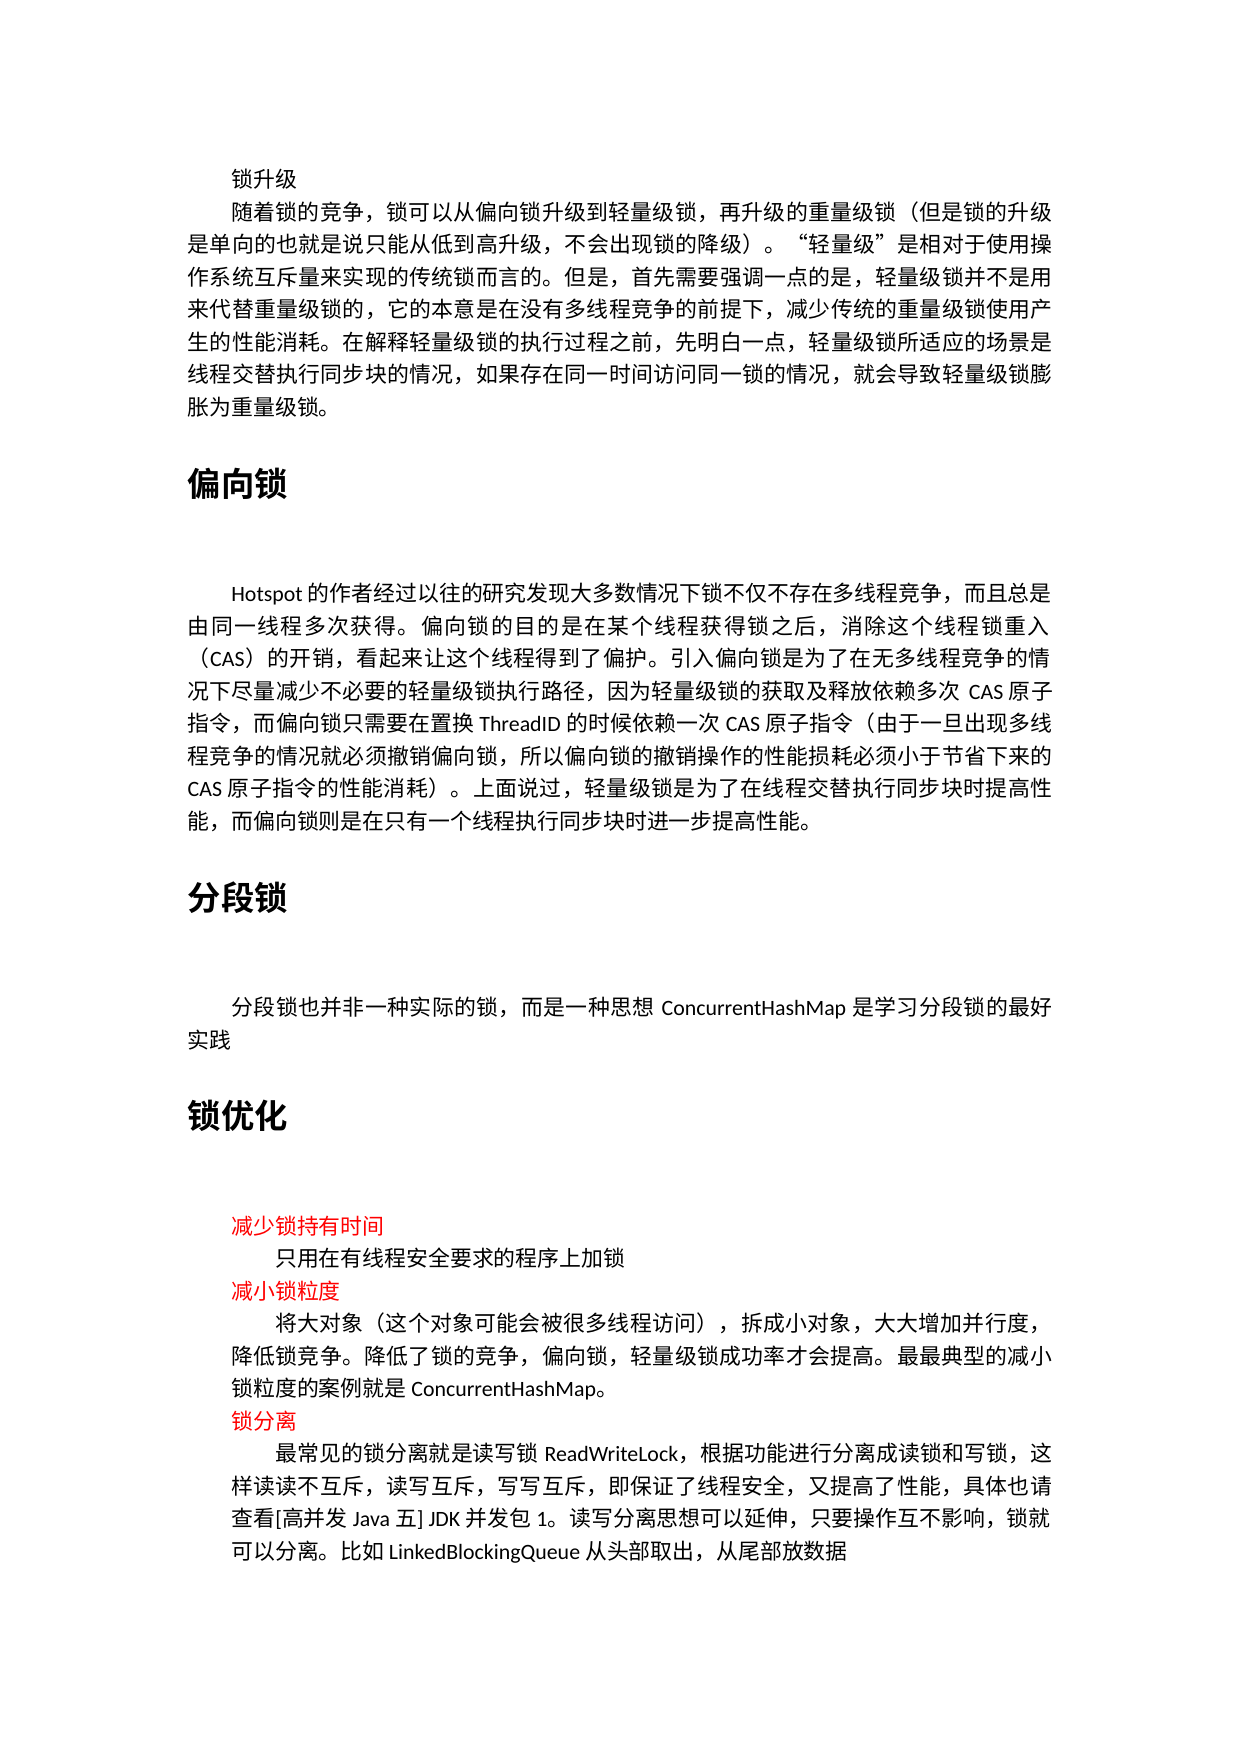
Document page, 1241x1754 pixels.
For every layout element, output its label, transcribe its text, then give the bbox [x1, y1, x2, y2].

text 随着锁的竞争，锁可以从偏向锁升级到轻量级锁，再升级的重量级锁（但是锁的升级是单向的也就是说只能从低到高升级，不会出现锁的降级）。“轻量级”是相对于使用操作系统互斥量来实现的传统锁而言的。但是，首先需要强调一点的是，轻量级锁并不是用来代替重量级锁的，它的本意是在没有多线程竞争的前提下，减少传统的重量级锁使用产生的性能消耗。在解释轻量级锁的执行过程之前，先明白一点，轻量级锁所适应的场景是线程交替执行同步块的情况，如果存在同一时间访问同一锁的情况，就会导致轻量级锁膨胀为重量级锁。 [187, 194, 1053, 422]
subtitle 分段锁 [187, 863, 1053, 928]
subtitle 锁优化 [187, 1082, 1053, 1147]
text Hotspot 的作者经过以往的研究发现大多数情况下锁不仅不存在多线程竞争，而且总是由同一线程多次获得。偏向锁的目的是在某个线程获得锁之后，消除这个线程锁重入（CAS）的开销，看起来让这个线程得到了偏护。引入偏向锁是为了在无多线程竞争的情况下尽量减少不必要的轻量级锁执行路径，因为轻量级锁的获取及释放依赖多次 CAS 原子指令，而偏向锁只需要在置换ThreadID 的时候依赖一次 CAS 原子指令（由于一旦出现多线程竞争的情况就必须撤销偏向锁，所以偏向锁的撤销操作的性能损耗必须小于节省下来的 CAS 原子指令的性能消耗）。上面说过，轻量级锁是为了在线程交替执行同步块时提高性能，而偏向锁则是在只有一个线程执行同步块时进一步提高性能。 [187, 576, 1053, 836]
text 锁分离 [187, 1403, 1053, 1436]
text 锁升级 [187, 162, 1053, 194]
text 分段锁也并非一种实际的锁，而是一种思想 ConcurrentHashMap 是学习分段锁的最好实践 [187, 990, 1053, 1055]
subtitle 偏向锁 [187, 449, 1053, 514]
text 最常见的锁分离就是读写锁 ReadWriteLock，根据功能进行分离成读锁和写锁，这样读读不互斥，读写互斥，写写互斥，即保证了线程安全，又提高了性能，具体也请查看[高并发 Java 五] JDK 并发包 1。读写分离思想可以延伸，只要操作互不影响，锁就可以分离。比如LinkedBlockingQueue 从头部取出，从尾部放数据 [231, 1436, 1053, 1566]
text 减少锁持有时间 [187, 1208, 1053, 1241]
text 只用在有线程安全要求的程序上加锁 [231, 1241, 1053, 1273]
text 减小锁粒度 [187, 1273, 1053, 1306]
text 将大对象（这个对象可能会被很多线程访问），拆成小对象，大大增加并行度，降低锁竞争。降低了锁的竞争，偏向锁，轻量级锁成功率才会提高。最最典型的减小锁粒度的案例就是 ConcurrentHashMap。 [231, 1306, 1053, 1403]
